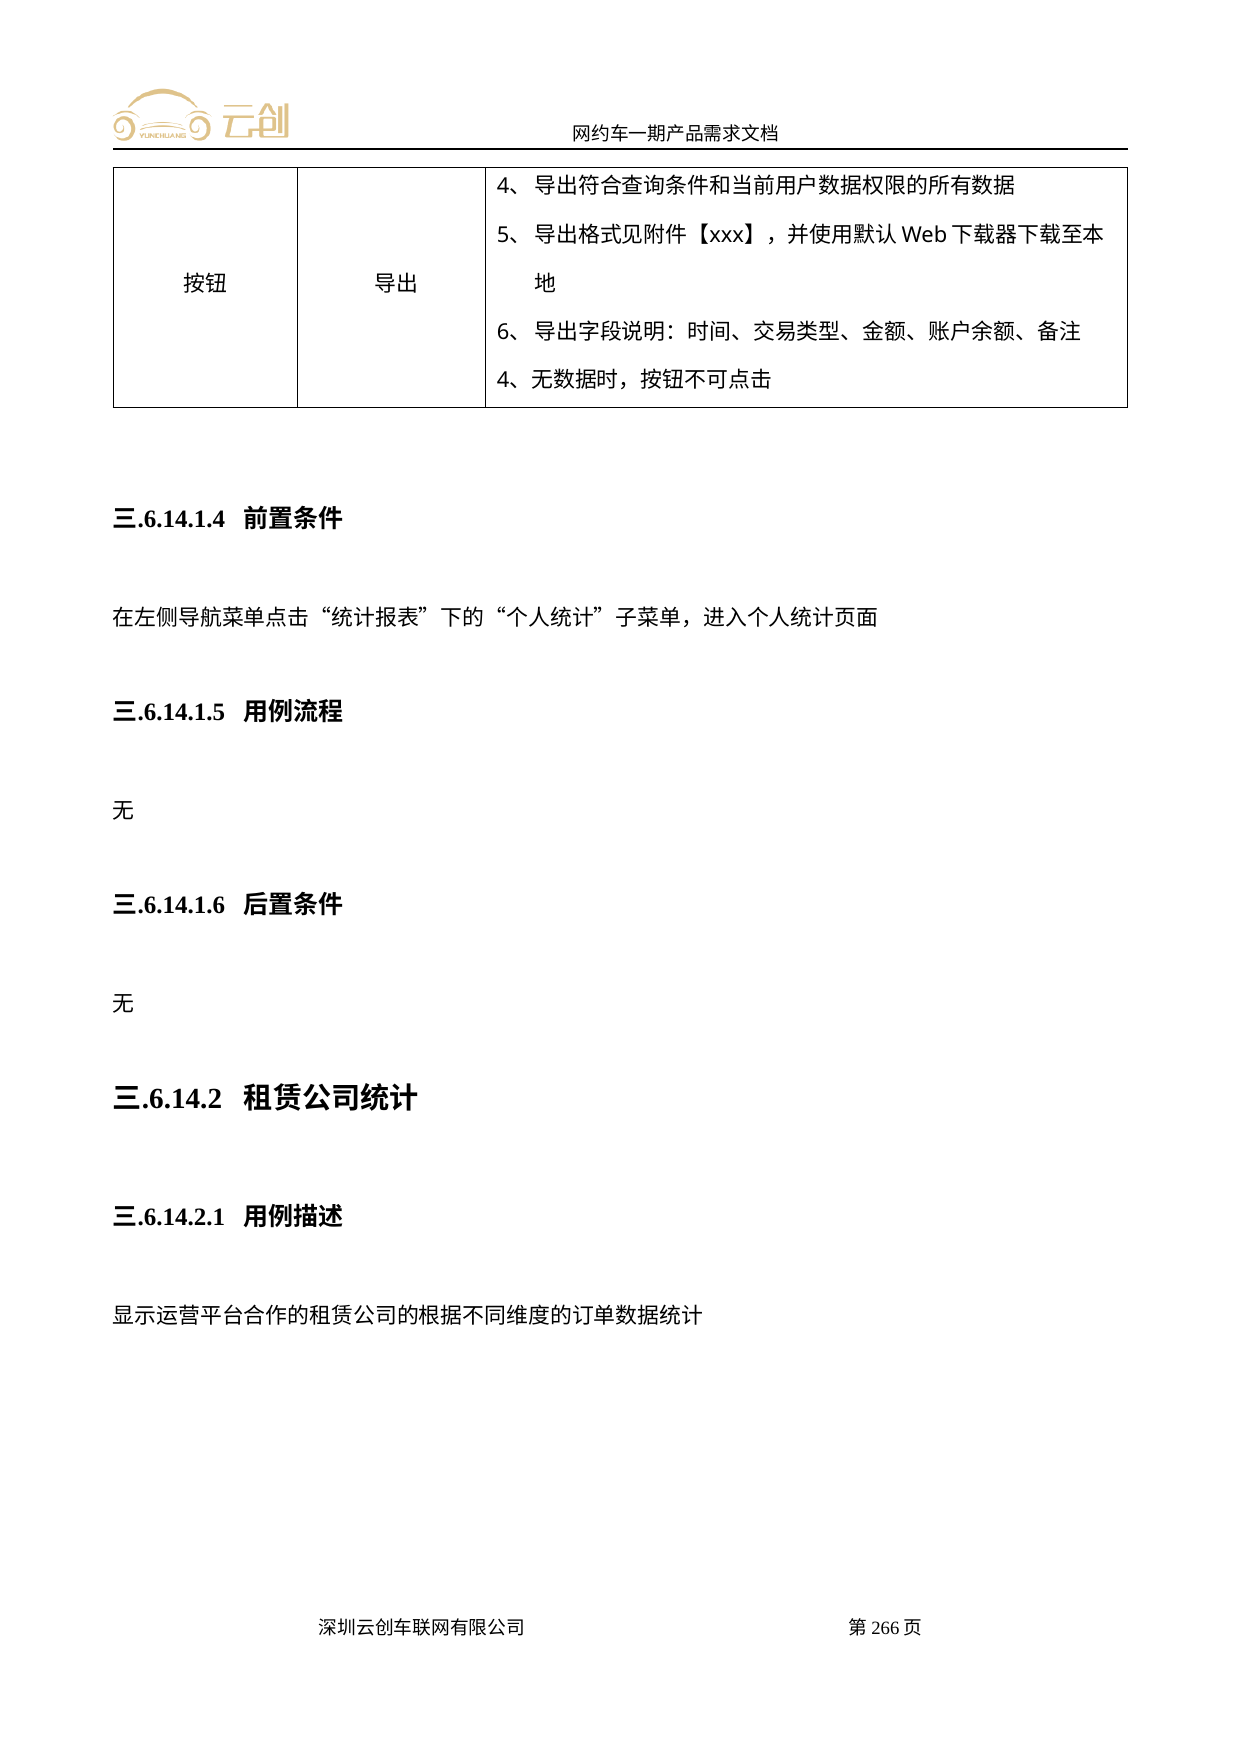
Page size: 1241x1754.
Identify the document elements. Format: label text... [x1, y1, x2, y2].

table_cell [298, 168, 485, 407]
subtitle 后置条件 [112, 870, 1128, 935]
subtitle 用例流程 [112, 677, 1128, 742]
subtitle 租赁公司统计 [112, 1063, 1128, 1128]
text 显示运营平台合作的租赁公司的根据不同维度的订单数据统计 [112, 1298, 1128, 1330]
text 无 [112, 986, 1128, 1018]
picture [112, 88, 289, 141]
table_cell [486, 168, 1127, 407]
text 无 [112, 793, 1128, 825]
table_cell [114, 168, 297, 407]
text 在左侧导航菜单点击“统计报表”下的“个人统计”子菜单，进入个人统计页面 [112, 600, 1128, 632]
subtitle 前置条件 [112, 484, 1128, 549]
subtitle 用例描述 [112, 1182, 1128, 1247]
